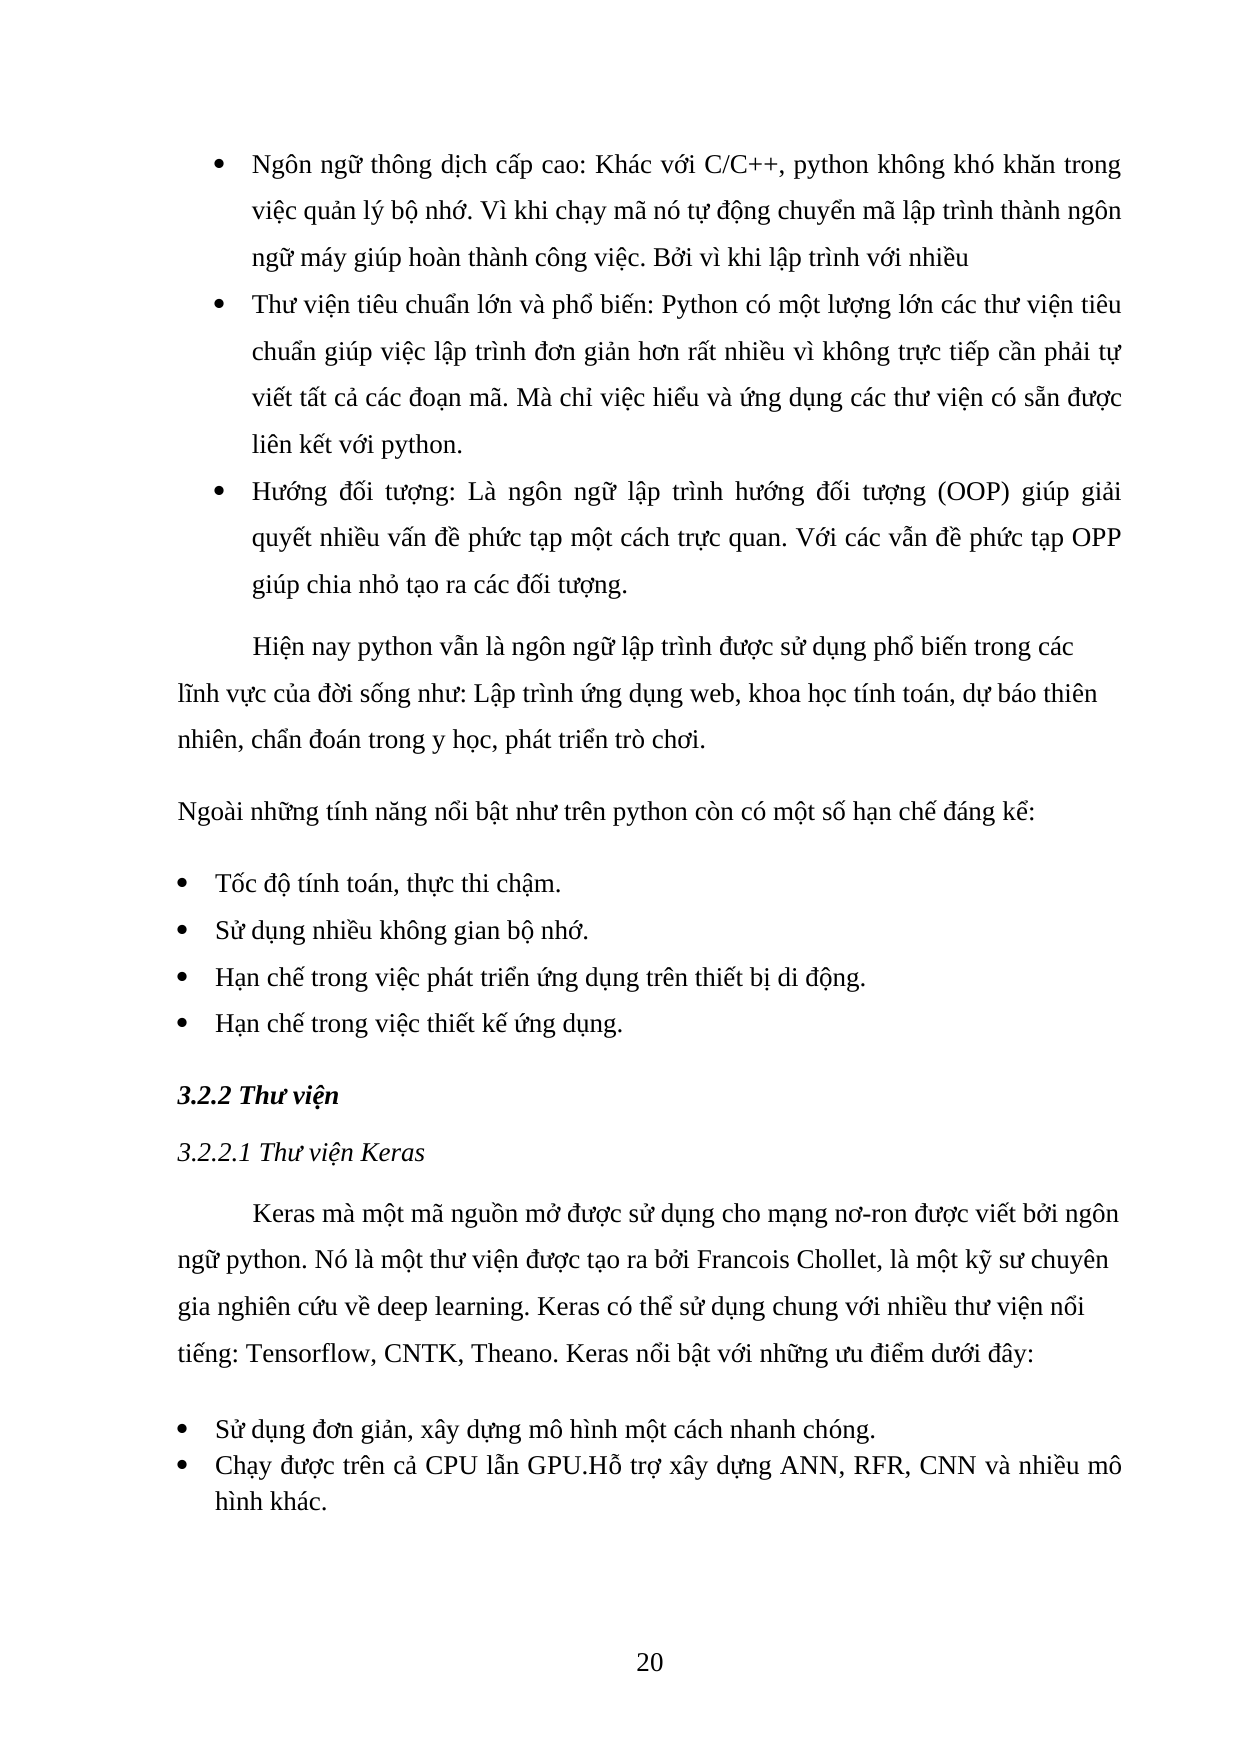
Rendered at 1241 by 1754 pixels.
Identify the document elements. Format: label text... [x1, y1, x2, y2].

list Thư viện tiêu chuẩn lớn và phổ biến: Python có một lượng lớn các thư viện tiêu chuẩn giúp việc lập trình đơn giản hơn rất nhiều vì không trực tiếp cần phải tự viết tất cả các đoạn mã. Mà chỉ việc hiểu và ứng dụng các thư viện có sẵn được liên kết với python. [214, 288, 1122, 459]
list Hạn chế trong việc phát triển ứng dụng trên thiết bị di động. [177, 961, 1122, 992]
list Hạn chế trong việc thiết kế ứng dụng. [177, 1008, 1122, 1039]
text Hiện nay python vẫn là ngôn ngữ lập trình được sử dụng phổ biến trong các lĩnh vực của đời sống như: Lập trình ứng dụng web, khoa học tính toán, dự báo thiên nhiên, chẩn đoán trong y học, phát triển trò chơi. [177, 630, 1122, 755]
list Sử dụng đơn giản, xây dựng mô hình một cách nhanh chóng. [177, 1413, 1122, 1445]
text Ngoài những tính năng nổi bật như trên python còn có một số hạn chế đáng kể: [177, 795, 1122, 826]
subtitle Thư viện Keras [177, 1136, 1122, 1167]
list Ngôn ngữ thông dịch cấp cao: Khác với C/C++, python không khó khăn trong việc quản lý bộ nhớ. Vì khi chạy mã nó tự động chuyển mã lập trình thành ngôn ngữ máy giúp hoàn thành công việc. Bởi vì khi lập trình với nhiều [214, 148, 1122, 272]
list Sử dụng nhiều không gian bộ nhớ. [177, 914, 1122, 945]
list Tốc độ tính toán, thực thi chậm. [177, 867, 1122, 898]
subtitle Thư viện [177, 1079, 1122, 1111]
list Chạy được trên cả CPU lẫn GPU.Hỗ trợ xây dựng ANN, RFR, CNN và nhiều mô hình khác. [177, 1449, 1122, 1516]
list Hướng đối tượng: Là ngôn ngữ lập trình hướng đối tượng (OOP) giúp giải quyết nhiều vấn đề phức tạp một cách trực quan. Với các vẫn đề phức tạp OPP giúp chia nhỏ tạo ra các đối tượng. [214, 474, 1122, 599]
text Keras mà một mã nguồn mở được sử dụng cho mạng nơ-ron được viết bởi ngôn ngữ python. Nó là một thư viện được tạo ra bởi Francois Chollet, là một kỹ sư chuyên gia nghiên cứu về deep learning. Keras có thể sử dụng chung với nhiều thư viện nổi tiếng: Tensorflow, CNTK, Theano. Keras nổi bật với những ưu điểm dưới đây: [177, 1197, 1122, 1368]
